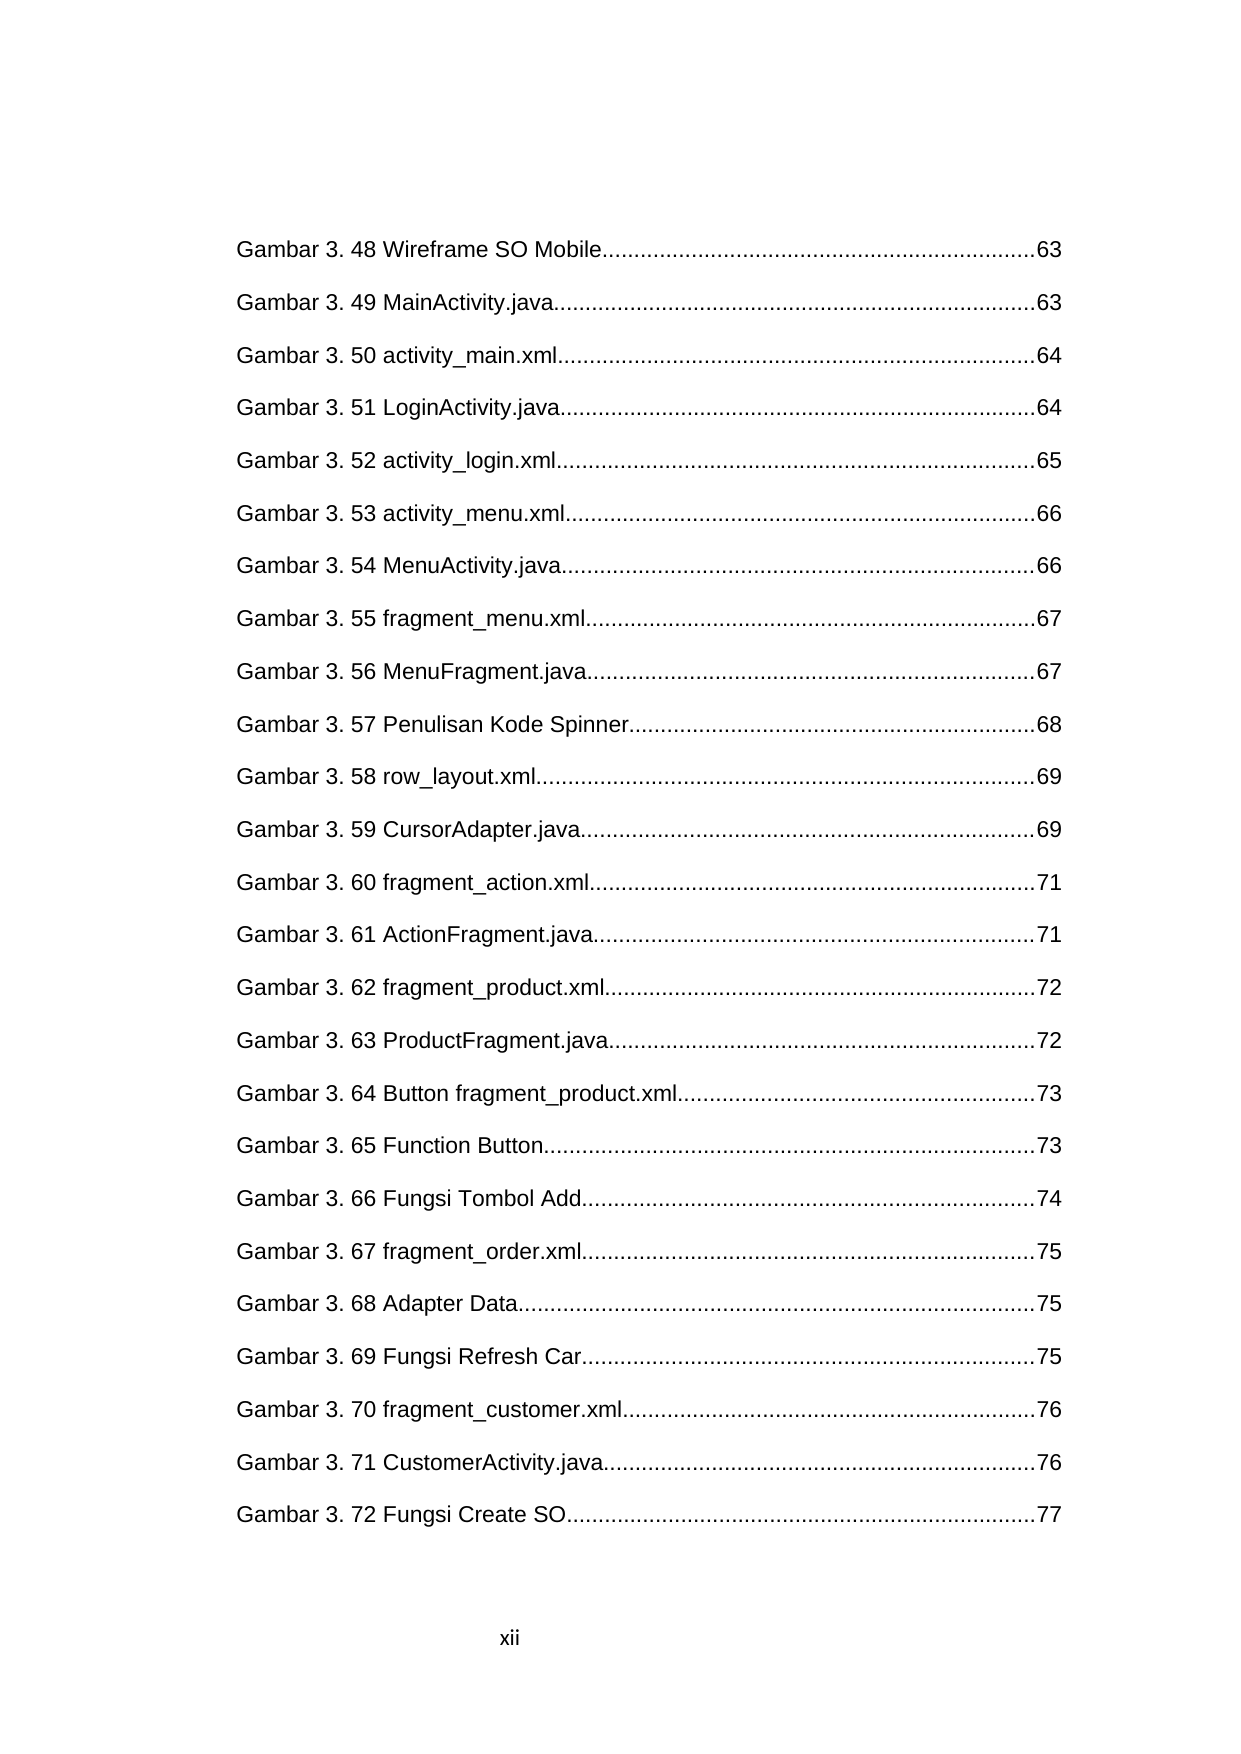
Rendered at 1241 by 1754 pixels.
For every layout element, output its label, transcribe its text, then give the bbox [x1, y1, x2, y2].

text Gambar 3. 52 activity_login.xml 65 [236, 447, 1063, 473]
text Gambar 3. 59 CursorAdapter.java 69 [236, 816, 1063, 842]
text Gambar 3. 58 row_layout.xml 69 [236, 763, 1063, 790]
text Gambar 3. 62 fragment_product.xml 72 [236, 974, 1063, 1001]
text Gambar 3. 63 ProductFragment.java 72 [236, 1027, 1063, 1053]
text Gambar 3. 56 MenuFragment.java 67 [236, 658, 1063, 684]
text Gambar 3. 53 activity_menu.xml 66 [236, 500, 1063, 526]
text Gambar 3. 69 Fungsi Refresh Car 75 [236, 1343, 1063, 1369]
text Gambar 3. 57 Penulisan Kode Spinner 68 [236, 711, 1063, 737]
text Gambar 3. 48 Wireframe SO Mobile 63 [236, 236, 1063, 263]
text Gambar 3. 71 CustomerActivity.java 76 [236, 1448, 1063, 1475]
text Gambar 3. 64 Button fragment_product.xml 73 [236, 1079, 1063, 1106]
text Gambar 3. 65 Function Button 73 [236, 1132, 1063, 1159]
text Gambar 3. 49 MainActivity.java 63 [236, 289, 1063, 315]
text Gambar 3. 72 Fungsi Create SO 77 [236, 1501, 1063, 1528]
text Gambar 3. 55 fragment_menu.xml 67 [236, 605, 1063, 632]
text Gambar 3. 67 fragment_order.xml 75 [236, 1238, 1063, 1264]
text Gambar 3. 54 MenuActivity.java 66 [236, 552, 1063, 579]
text Gambar 3. 50 activity_main.xml 64 [236, 342, 1063, 368]
text Gambar 3. 68 Adapter Data 75 [236, 1290, 1063, 1317]
text Gambar 3. 61 ActionFragment.java 71 [236, 921, 1063, 948]
text Gambar 3. 60 fragment_action.xml 71 [236, 869, 1063, 895]
text Gambar 3. 70 fragment_customer.xml 76 [236, 1396, 1063, 1422]
text Gambar 3. 51 LoginActivity.java 64 [236, 394, 1063, 421]
text Gambar 3. 66 Fungsi Tombol Add 74 [236, 1185, 1063, 1211]
